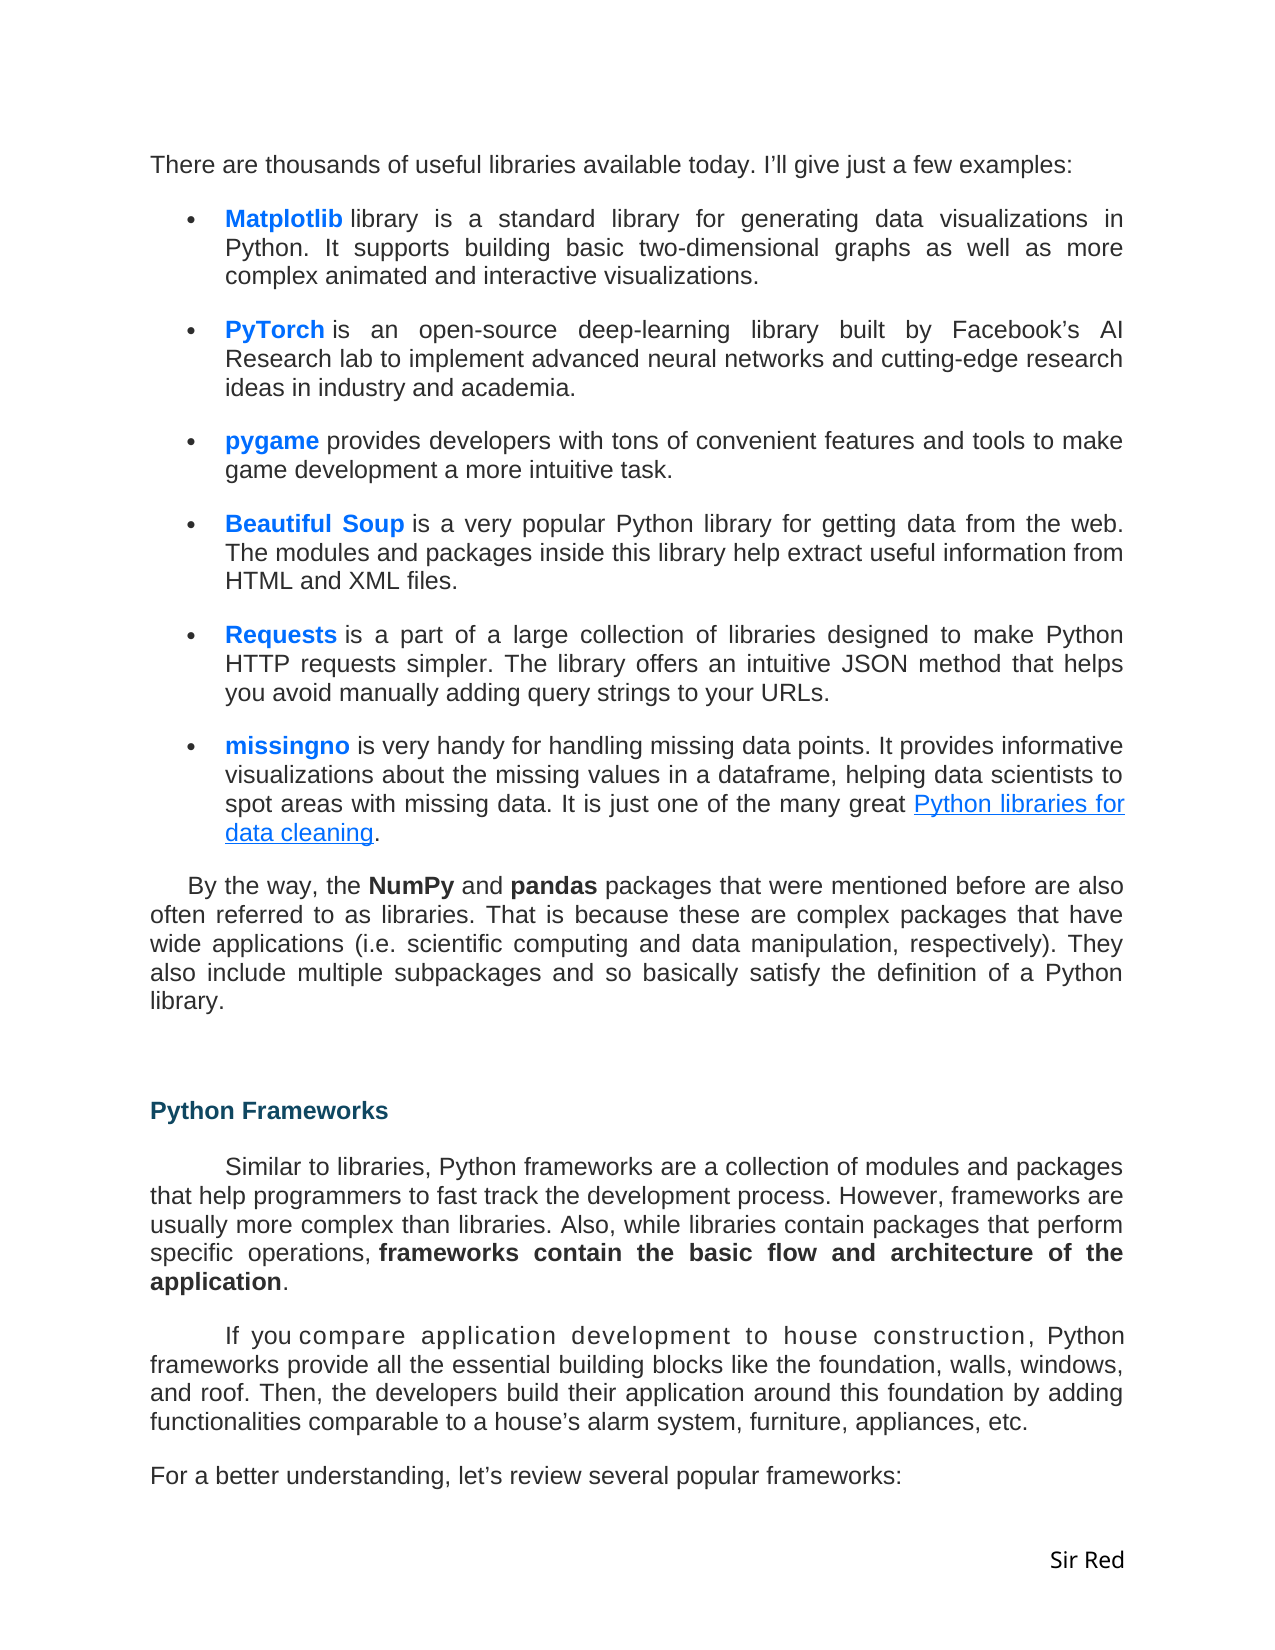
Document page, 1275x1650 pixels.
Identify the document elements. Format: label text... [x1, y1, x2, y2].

list Requests is a part of a large collection of libraries designed to make Python HTTP requests simpler. The library offers an intuitive JSON method that helps you avoid manually adding query strings to your URLs. [187, 620, 1125, 706]
list Matplotlib library is a standard library for generating data visualizations in Python. It supports building basic two-dimensional graphs as well as more complex animated and interactive visualizations. [187, 204, 1125, 290]
list pygame provides developers with tons of convenient features and tools to make game development a more intuitive task. [187, 426, 1125, 484]
text By the way, the NumPy and pandas packages that were mentioned before are also often referred to as libraries. That is because these are complex packages that have wide applications (i.e. scientific computing and data manipulation, respectively). They also include multiple subpackages and so basically satisfy the definition of a Python library. [150, 871, 1125, 1015]
list missingno is very handy for handling missing data points. It provides informative visualizations about the missing values in a dataframe, helping data scientists to spot areas with missing data. It is just one of the many great Python libraries for data cleaning. [187, 731, 1125, 846]
list Beautiful Soup is a very popular Python library for getting data from the web. The modules and packages inside this library help extract useful information from HTML and XML files. [187, 509, 1125, 595]
text For a better understanding, let’s review several popular frameworks: [150, 1461, 1125, 1489]
text There are thousands of useful libraries available today. I’ll give just a few examples: [150, 150, 1125, 179]
subtitle Python Frameworks [150, 1096, 1125, 1125]
list PyTorch is an open-source deep-learning library built by Facebook’s AI Research lab to implement advanced neural networks and cutting-edge research ideas in industry and academia. [187, 315, 1125, 401]
text Similar to libraries, Python frameworks are a collection of modules and packages that help programmers to fast track the development process. However, frameworks are usually more complex than libraries. Also, while libraries contain packages that perform specific operations, frameworks contain the basic flow and architecture of the application. [150, 1152, 1125, 1296]
text If you compare application development to house construction, Python frameworks provide all the essential building blocks like the foundation, walls, windows, and roof. Then, the developers build their application around this foundation by adding functionalities comparable to a house’s alarm system, furniture, appliances, etc. [150, 1321, 1125, 1436]
